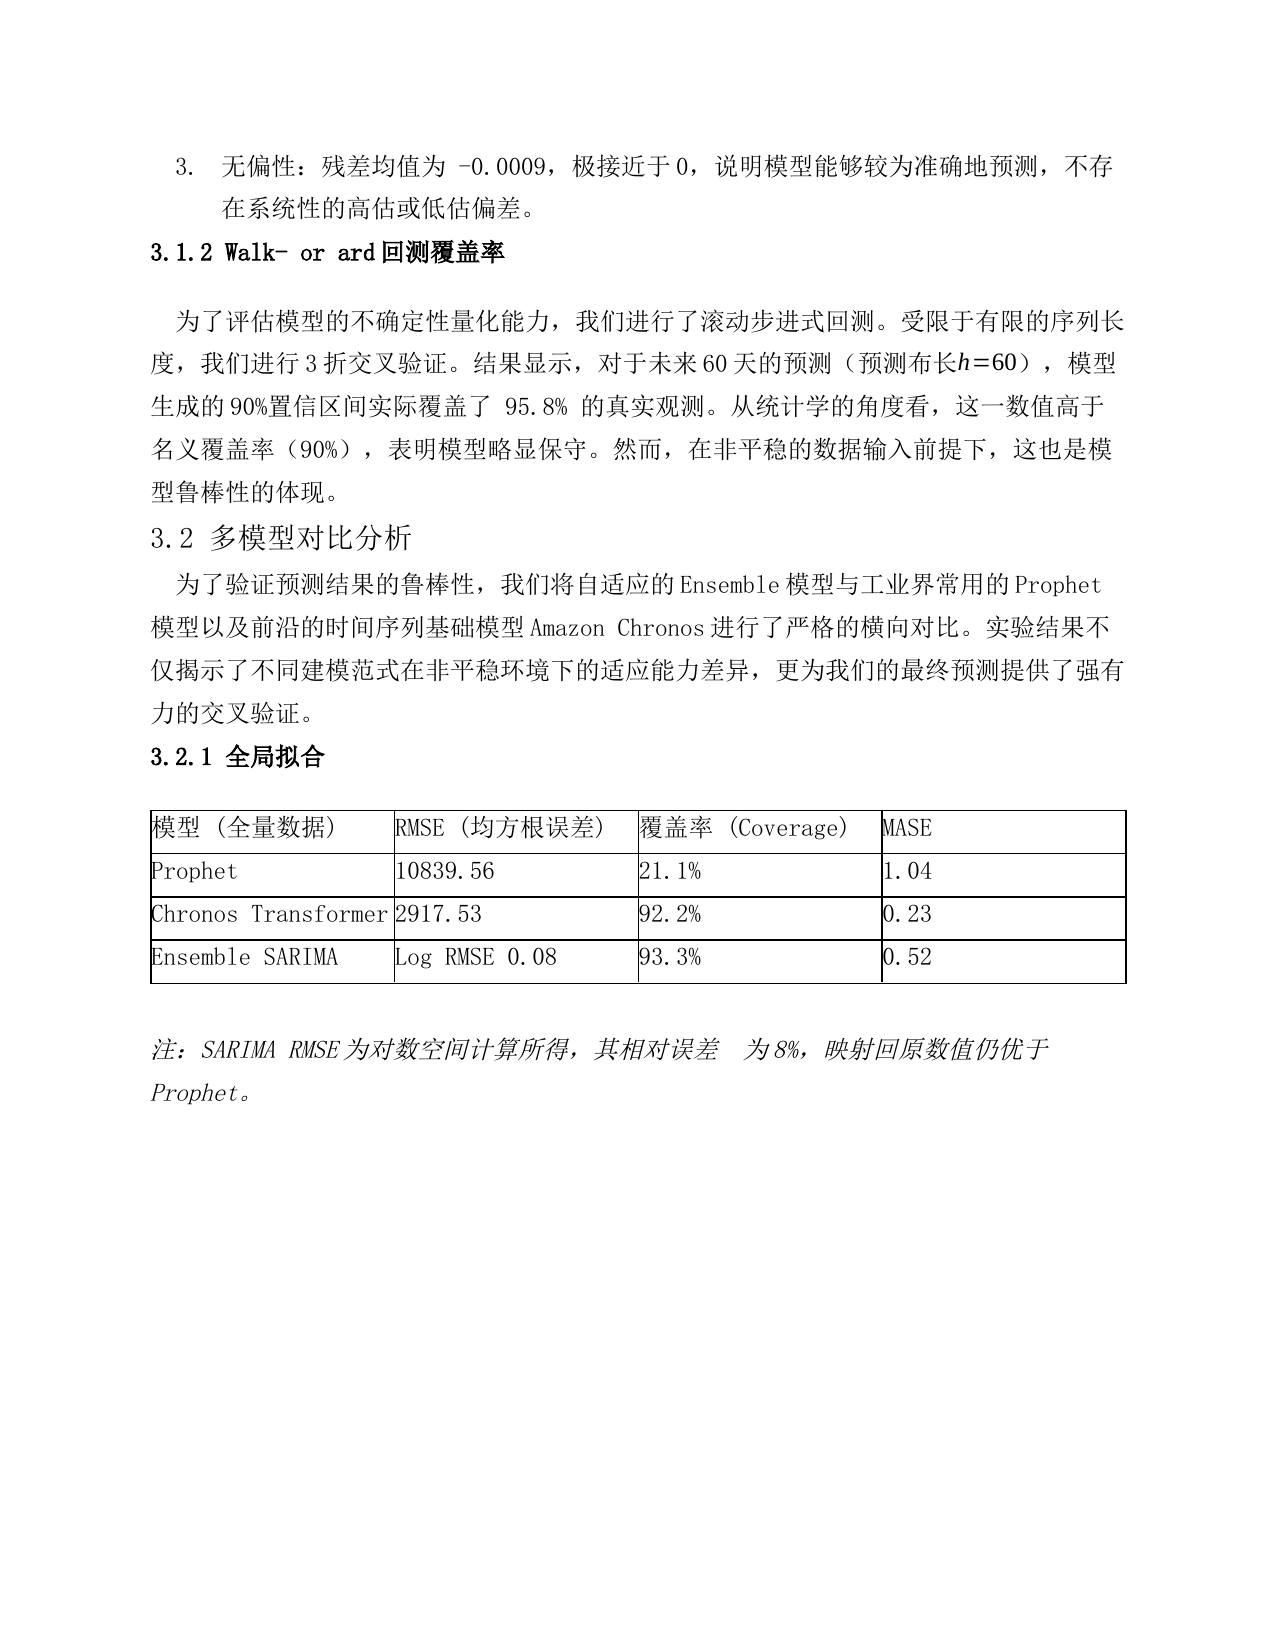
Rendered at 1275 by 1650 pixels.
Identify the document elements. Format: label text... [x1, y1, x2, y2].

table_cell 92.2% [639, 898, 881, 939]
text 为了验证预测结果的鲁棒性，我们将自适应的Ensemble模型与工业界常用的Prophet模型以及前沿的时间序列基础模型Amazon Chronos进行了严格的横向对比。实验结果不仅揭示了不同建模范式在非平稳环境下的适应能力差异，更为我们的最终预测提供了强有力的交叉验证。 [150, 569, 1125, 726]
text 注：SARIMA RMSE为对数空间计算所得，其相对误差约为8%，映射回原数值仍优于Prophet。 [150, 1034, 1125, 1105]
table_cell 0.52 [883, 941, 1125, 982]
table_cell 0.23 [883, 898, 1125, 939]
subtitle 3.1.2 Walk-Forward回测覆盖率 [150, 236, 1125, 264]
table_cell Log RMSE 0.08 [395, 941, 638, 982]
table_header 模型 (全量数据) [152, 811, 394, 853]
table_cell 1.04 [883, 854, 1125, 896]
text 为了评估模型的不确定性量化能力，我们进行了滚动步进式回测。受限于有限的序列长度，我们进行3折交叉验证。结果显示，对于未来60天的预测（预测布长），模型生成的90%置信区间实际覆盖了 95.8% 的真实观测。从统计学的角度看，这一数值高于名义覆盖率（90%），表明模型略显保守。然而，在非平稳的数据输入前提下，这也是模型鲁棒性的体现。 [150, 305, 1125, 505]
table_header MASE [883, 811, 1125, 853]
subtitle 3.2.1 全局拟合 [150, 740, 1125, 769]
table_cell 93.3% [639, 941, 881, 982]
text 3.2 多模型对比分析 [150, 519, 1125, 552]
table_cell Ensemble SARIMA [152, 941, 394, 982]
table_header 覆盖率 (Coverage) [639, 811, 881, 853]
table_cell Prophet [152, 854, 394, 896]
table_cell 10839.56 [395, 854, 638, 896]
table_cell 2917.53 [395, 898, 638, 939]
list 无偏性：残差均值为 -0.0009，极接近于0，说明模型能够较为准确地预测，不存在系统性的高估或低估偏差。 [175, 150, 1125, 221]
table_cell 21.1% [639, 854, 881, 896]
table_header RMSE (均方根误差) [395, 811, 638, 853]
table_cell Chronos Transformer [152, 898, 394, 939]
